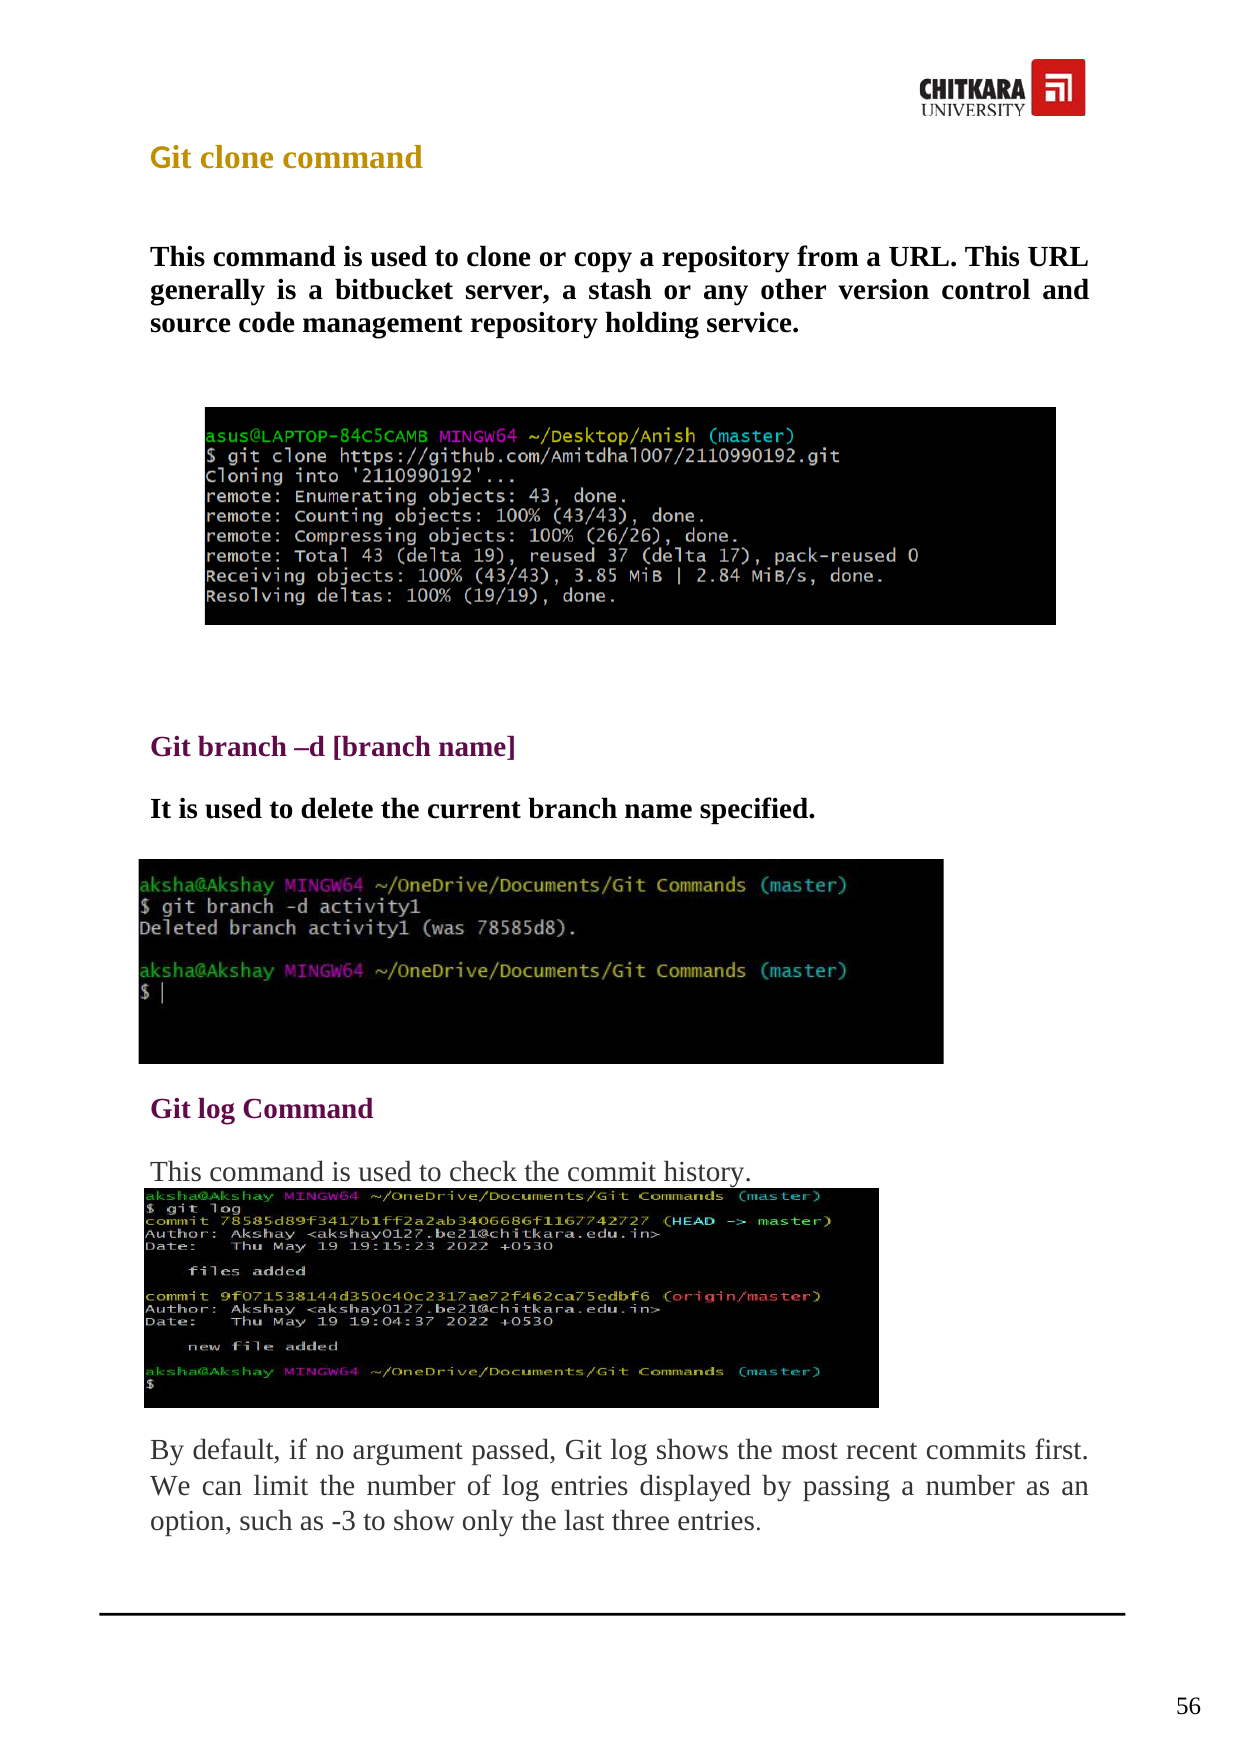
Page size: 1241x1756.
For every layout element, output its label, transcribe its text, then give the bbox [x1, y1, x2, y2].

text Git clone command [150, 136, 1090, 177]
text By default, if no argument passed, Git log shows the most recent commits first. We can limit the number of log entries displayed by passing a number as an option, such as -3 to show only the last three entries. [150, 1432, 1090, 1536]
picture [144, 1188, 879, 1408]
text Git branch –d [branch name] [150, 729, 1090, 763]
picture [919, 59, 1086, 116]
text This command is used to clone or copy a repository from a URL. This URL generally is a bitbucket server, a stash or any other version control and source code management repository holding service. [150, 240, 1090, 339]
picture [204, 407, 1056, 625]
text It is used to delete the current branch name specified. [150, 792, 1090, 825]
text This command is used to check the commit history. [150, 1154, 1090, 1188]
picture [138, 859, 944, 1064]
text Git log Command [150, 1091, 1090, 1125]
